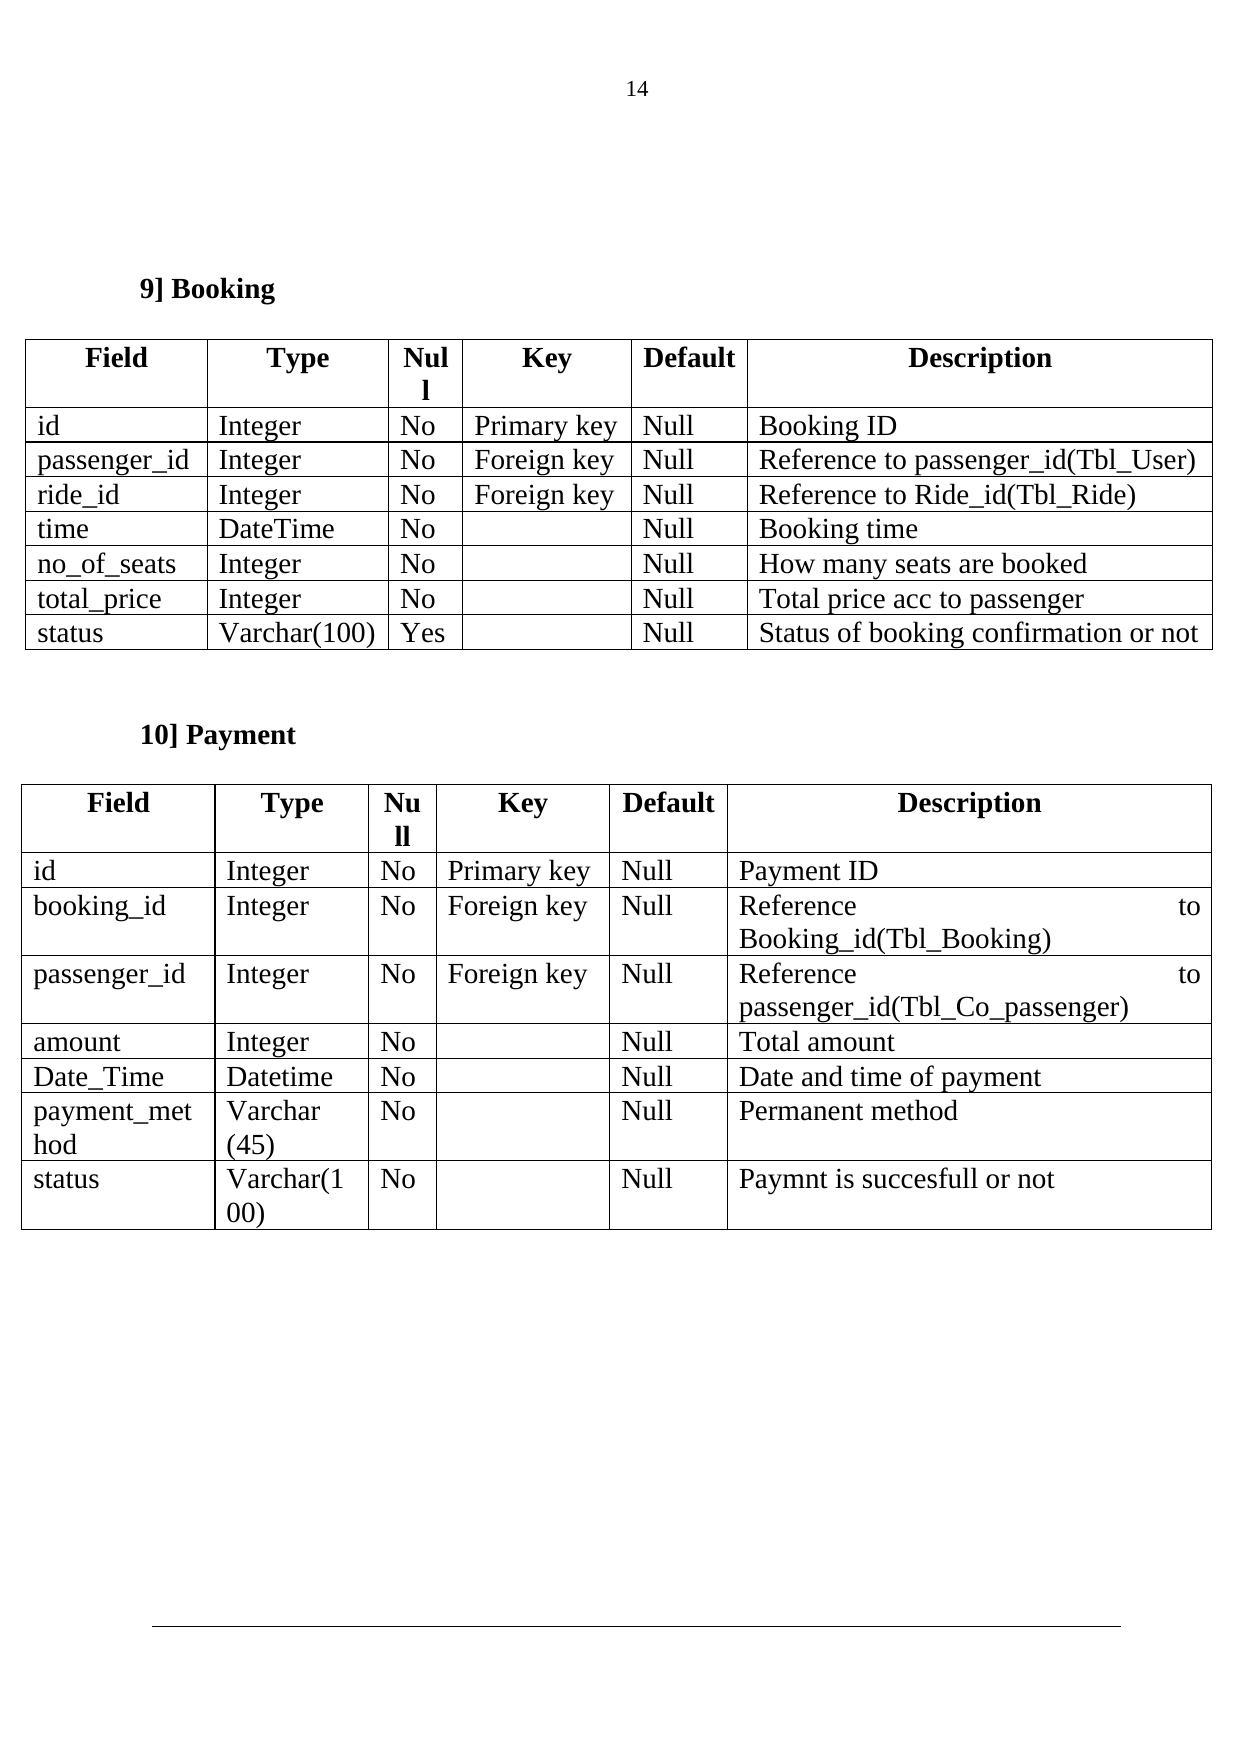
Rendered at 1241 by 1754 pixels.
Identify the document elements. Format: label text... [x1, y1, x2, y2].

table_header Type [216, 785, 368, 852]
table_cell Null [610, 888, 727, 955]
table_cell ride_id [26, 477, 207, 511]
table_cell Foreign key [463, 443, 631, 476]
table_cell payment_method [22, 1093, 214, 1160]
table_header Null [369, 785, 436, 852]
table_cell Null [632, 408, 747, 441]
table_cell No [369, 888, 436, 955]
table_cell Null [610, 956, 727, 1023]
table_cell Permanent method [728, 1093, 1211, 1160]
table_cell No [369, 956, 436, 1023]
table_cell [463, 615, 631, 649]
table_cell Yes [389, 615, 462, 649]
table_cell [437, 1059, 609, 1092]
table_cell No [369, 1059, 436, 1092]
table_cell Integer [208, 477, 388, 511]
table_cell Null [632, 581, 747, 614]
table_cell No [369, 1024, 436, 1058]
table_header Description [728, 785, 1211, 852]
table_cell Null [632, 443, 747, 476]
table_cell passenger_id [22, 956, 214, 1023]
table_cell Payment ID [728, 853, 1211, 887]
table_cell Integer [208, 546, 388, 580]
table_cell Varchar(100) [216, 1161, 368, 1228]
table_cell No [389, 477, 462, 511]
table_header Field [26, 340, 207, 407]
table_cell time [26, 512, 207, 545]
table_cell status [22, 1161, 214, 1228]
table_cell Integer [208, 408, 388, 441]
table_cell Datetime [216, 1059, 368, 1092]
table_cell DateTime [208, 512, 388, 545]
table_cell No [369, 1093, 436, 1160]
table_cell Total amount [728, 1024, 1211, 1058]
table_cell Reference to passenger_id(Tbl_User) [748, 443, 1212, 476]
table_cell Null [610, 853, 727, 887]
table_cell [437, 1024, 609, 1058]
table_cell [463, 581, 631, 614]
table_cell passenger_id [26, 443, 207, 476]
table_header Default [632, 340, 747, 407]
table_cell No [389, 443, 462, 476]
table_cell Null [610, 1024, 727, 1058]
table_cell amount [22, 1024, 214, 1058]
table_cell Reference to Ride_id(Tbl_Ride) [748, 477, 1212, 511]
table_cell Varchar(45) [216, 1093, 368, 1160]
table_cell No [389, 512, 462, 545]
table_header Key [463, 340, 631, 407]
table_cell Null [632, 512, 747, 545]
table_cell total_price [26, 581, 207, 614]
table_cell id [26, 408, 207, 441]
table_cell Varchar(100) [208, 615, 388, 649]
table_cell No [369, 1161, 436, 1228]
table_cell Null [610, 1161, 727, 1228]
table_cell Status of booking confirmation or not [748, 615, 1212, 649]
table_cell No [389, 408, 462, 441]
table_cell Total price acc to passenger [748, 581, 1212, 614]
table_cell booking_id [22, 888, 214, 955]
list 10] Payment [139, 717, 1134, 751]
table_cell Null [610, 1059, 727, 1092]
table_header Description [748, 340, 1212, 407]
table_cell Foreign key [463, 477, 631, 511]
table_cell no_of_seats [26, 546, 207, 580]
table_header Default [610, 785, 727, 852]
table_cell Booking time [748, 512, 1212, 545]
table_cell [437, 1161, 609, 1228]
table_cell Primary key [437, 853, 609, 887]
table_cell Null [610, 1093, 727, 1160]
table_cell Date and time of payment [728, 1059, 1211, 1092]
table_cell Reference to Booking_id(Tbl_Booking) [728, 888, 1211, 955]
table_header Field [22, 785, 214, 852]
table_cell Null [632, 477, 747, 511]
table_cell Integer [208, 443, 388, 476]
table_cell status [26, 615, 207, 649]
list 9] Booking [139, 272, 1134, 305]
table_cell Integer [216, 888, 368, 955]
table_cell [437, 1093, 609, 1160]
table_cell [463, 512, 631, 545]
table_cell Integer [216, 1024, 368, 1058]
table_header Type [208, 340, 388, 407]
table_cell Integer [216, 956, 368, 1023]
table_header Key [437, 785, 609, 852]
table_cell Null [632, 546, 747, 580]
table_cell Integer [216, 853, 368, 887]
table_cell No [369, 853, 436, 887]
table_cell Date_Time [22, 1059, 214, 1092]
table_cell Primary key [463, 408, 631, 441]
table_cell id [22, 853, 214, 887]
table_cell Reference to passenger_id(Tbl_Co_passenger) [728, 956, 1211, 1023]
table_cell Foreign key [437, 888, 609, 955]
table_cell Integer [208, 581, 388, 614]
table_header Null [389, 340, 462, 407]
table_cell No [389, 581, 462, 614]
table_cell Null [632, 615, 747, 649]
table_cell How many seats are booked [748, 546, 1212, 580]
table_cell Booking ID [748, 408, 1212, 441]
table_cell Foreign key [437, 956, 609, 1023]
table_cell No [389, 546, 462, 580]
table_cell [463, 546, 631, 580]
table_cell Paymnt is succesfull or not [728, 1161, 1211, 1228]
